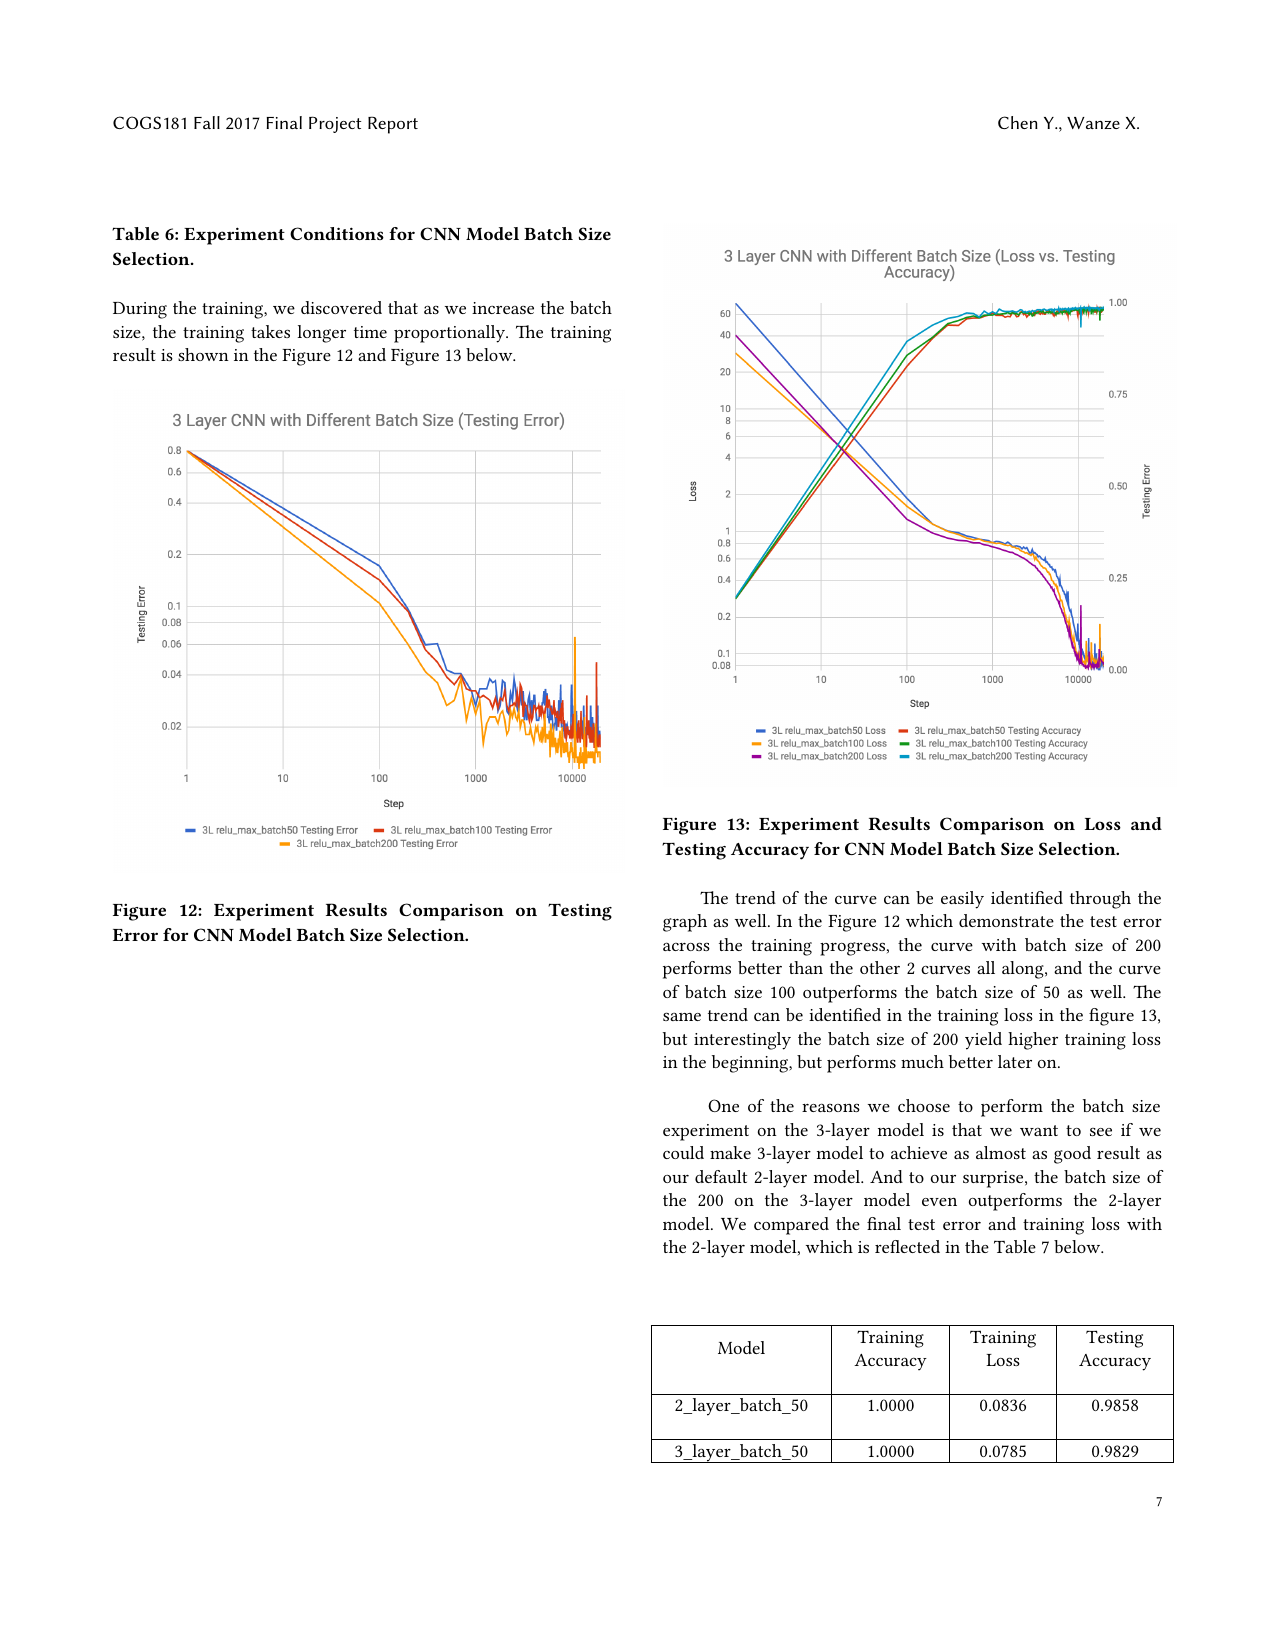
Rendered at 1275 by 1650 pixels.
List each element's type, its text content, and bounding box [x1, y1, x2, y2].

text One of the reasons we choose to perform the batch size experiment on the 3-layer model is that we want to see if we could make 3-layer model to achieve as almost as good result as our default 2-layer model. And to our surprise, the batch size of the 200 on the 3-layer model even outperforms the 2-layer model. We compared the final test error and training loss with the 2-layer model, which is reflected in the Table 7 below. [662, 1096, 1162, 1258]
picture [112, 389, 625, 873]
text Figure 12: Experiment Results Comparison on Testing Error for CNN Model Batch Size Selection. [112, 900, 612, 946]
text Table 6: Experiment Conditions for CNN Model Batch Size Selection. [112, 224, 612, 270]
table_cell 1.0000 [832, 1440, 949, 1462]
table_cell 0.0836 [950, 1395, 1056, 1439]
table_header Model [652, 1326, 831, 1394]
picture [662, 223, 1177, 787]
table_header Training Loss [950, 1326, 1056, 1394]
table_header Testing Accuracy [1057, 1326, 1173, 1394]
text The trend of the curve can be easily identified through the graph as well. In the Figure 12 which demonstrate the test error across the training progress, the curve with batch size of 200 performs better than the other 2 curves all along, and the curve of batch size 100 outperforms the batch size of 50 as well. The same trend can be identified in the training loss in the figure 13, but interestingly the batch size of 200 yield higher training loss in the beginning, but performs much better later on. [662, 888, 1162, 1073]
table_cell 2_layer_batch_50 [652, 1395, 831, 1439]
table_cell 3_layer_batch_50 [652, 1440, 831, 1462]
table_header Training Accuracy [832, 1326, 949, 1394]
text Figure 13: Experiment Results Comparison on Loss and Testing Accuracy for CNN Model Batch Size Selection. [662, 814, 1162, 859]
table_cell 0.0785 [950, 1440, 1056, 1462]
table_cell 0.9829 [1057, 1440, 1173, 1462]
text During the training, we discovered that as we increase the batch size, the training takes longer time proportionally. The training result is shown in the Figure 12 and Figure 13 below. [112, 298, 612, 366]
table_cell 0.9858 [1057, 1395, 1173, 1439]
table_cell 1.0000 [832, 1395, 949, 1439]
